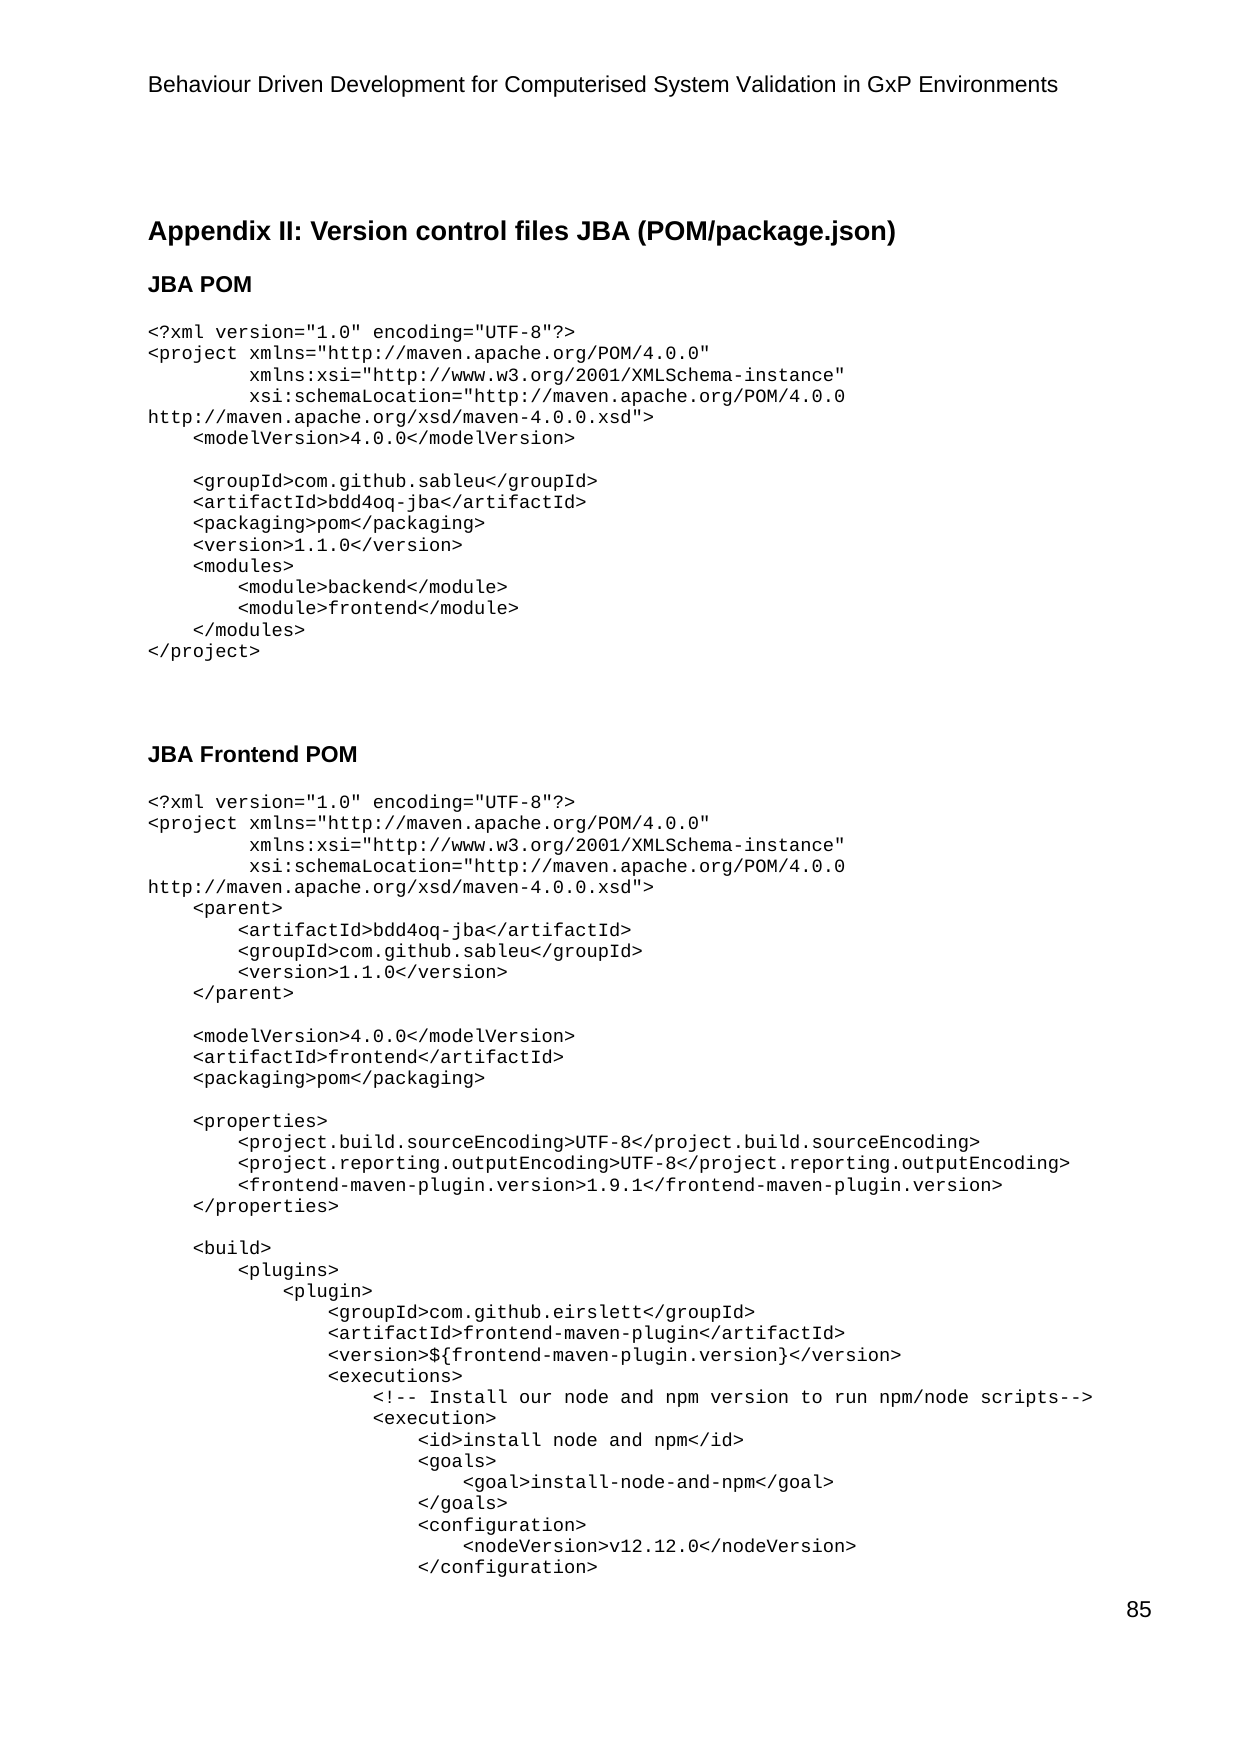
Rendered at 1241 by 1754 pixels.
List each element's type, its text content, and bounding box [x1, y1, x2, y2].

text <packaging>pom</packaging> [148, 514, 1152, 535]
text </modules> [148, 620, 1152, 642]
subtitle Appendix II: Version control files JBA (POM/package.json) [148, 215, 1152, 246]
text <plugins> [148, 1260, 1152, 1282]
text <artifactId>bdd4oq-jba</artifactId> [148, 920, 1152, 942]
text </goals> [148, 1494, 1152, 1515]
text <nodeVersion>v12.12.0</nodeVersion> [148, 1537, 1152, 1558]
text <frontend-maven-plugin.version>1.9.1</frontend-maven-plugin.version> [148, 1175, 1152, 1197]
text <!-- Install our node and npm version to run npm/node scripts--> [148, 1388, 1152, 1409]
text <version>${frontend-maven-plugin.version}</version> [148, 1345, 1152, 1367]
text <configuration> [148, 1515, 1152, 1537]
text xmlns:xsi="http://www.w3.org/2001/XMLSchema-instance" [148, 365, 1152, 387]
text <packaging>pom</packaging> [148, 1069, 1152, 1090]
text xmlns:xsi="http://www.w3.org/2001/XMLSchema-instance" [148, 835, 1152, 857]
text <execution> [148, 1409, 1152, 1430]
text xsi:schemaLocation="http://maven.apache.org/POM/4.0.0 http://maven.apache.org/xsd/maven-4.0.0.xsd"> [148, 857, 1152, 899]
text <plugin> [148, 1282, 1152, 1303]
text <version>1.1.0</version> [148, 535, 1152, 557]
text <artifactId>frontend</artifactId> [148, 1048, 1152, 1069]
text <project xmlns="http://maven.apache.org/POM/4.0.0" [148, 814, 1152, 835]
text <modelVersion>4.0.0</modelVersion> [148, 1027, 1152, 1048]
text <goals> [148, 1452, 1152, 1473]
text <groupId>com.github.sableu</groupId> [148, 942, 1152, 963]
text <goal>install-node-and-npm</goal> [148, 1473, 1152, 1494]
text <?xml version="1.0" encoding="UTF-8"?> [148, 323, 1152, 344]
text <project.reporting.outputEncoding>UTF-8</project.reporting.outputEncoding> [148, 1154, 1152, 1175]
text JBA POM [148, 271, 1152, 297]
text <groupId>com.github.eirslett</groupId> [148, 1303, 1152, 1324]
text <module>backend</module> [148, 578, 1152, 599]
text <properties> [148, 1112, 1152, 1133]
text <artifactId>bdd4oq-jba</artifactId> [148, 493, 1152, 514]
text <groupId>com.github.sableu</groupId> [148, 472, 1152, 493]
text <project.build.sourceEncoding>UTF-8</project.build.sourceEncoding> [148, 1133, 1152, 1154]
text <project xmlns="http://maven.apache.org/POM/4.0.0" [148, 344, 1152, 365]
text <version>1.1.0</version> [148, 963, 1152, 984]
text JBA Frontend POM [148, 741, 1152, 767]
text <parent> [148, 899, 1152, 920]
text <artifactId>frontend-maven-plugin</artifactId> [148, 1324, 1152, 1345]
text <build> [148, 1239, 1152, 1260]
text </properties> [148, 1197, 1152, 1218]
text </configuration> [148, 1558, 1152, 1579]
text </project> [148, 642, 1152, 663]
text <modelVersion>4.0.0</modelVersion> [148, 429, 1152, 450]
text <modules> [148, 557, 1152, 578]
text <module>frontend</module> [148, 599, 1152, 620]
text <?xml version="1.0" encoding="UTF-8"?> [148, 793, 1152, 814]
text <id>install node and npm</id> [148, 1430, 1152, 1452]
text </parent> [148, 984, 1152, 1005]
text xsi:schemaLocation="http://maven.apache.org/POM/4.0.0 http://maven.apache.org/xsd/maven-4.0.0.xsd"> [148, 387, 1152, 429]
text <executions> [148, 1367, 1152, 1388]
